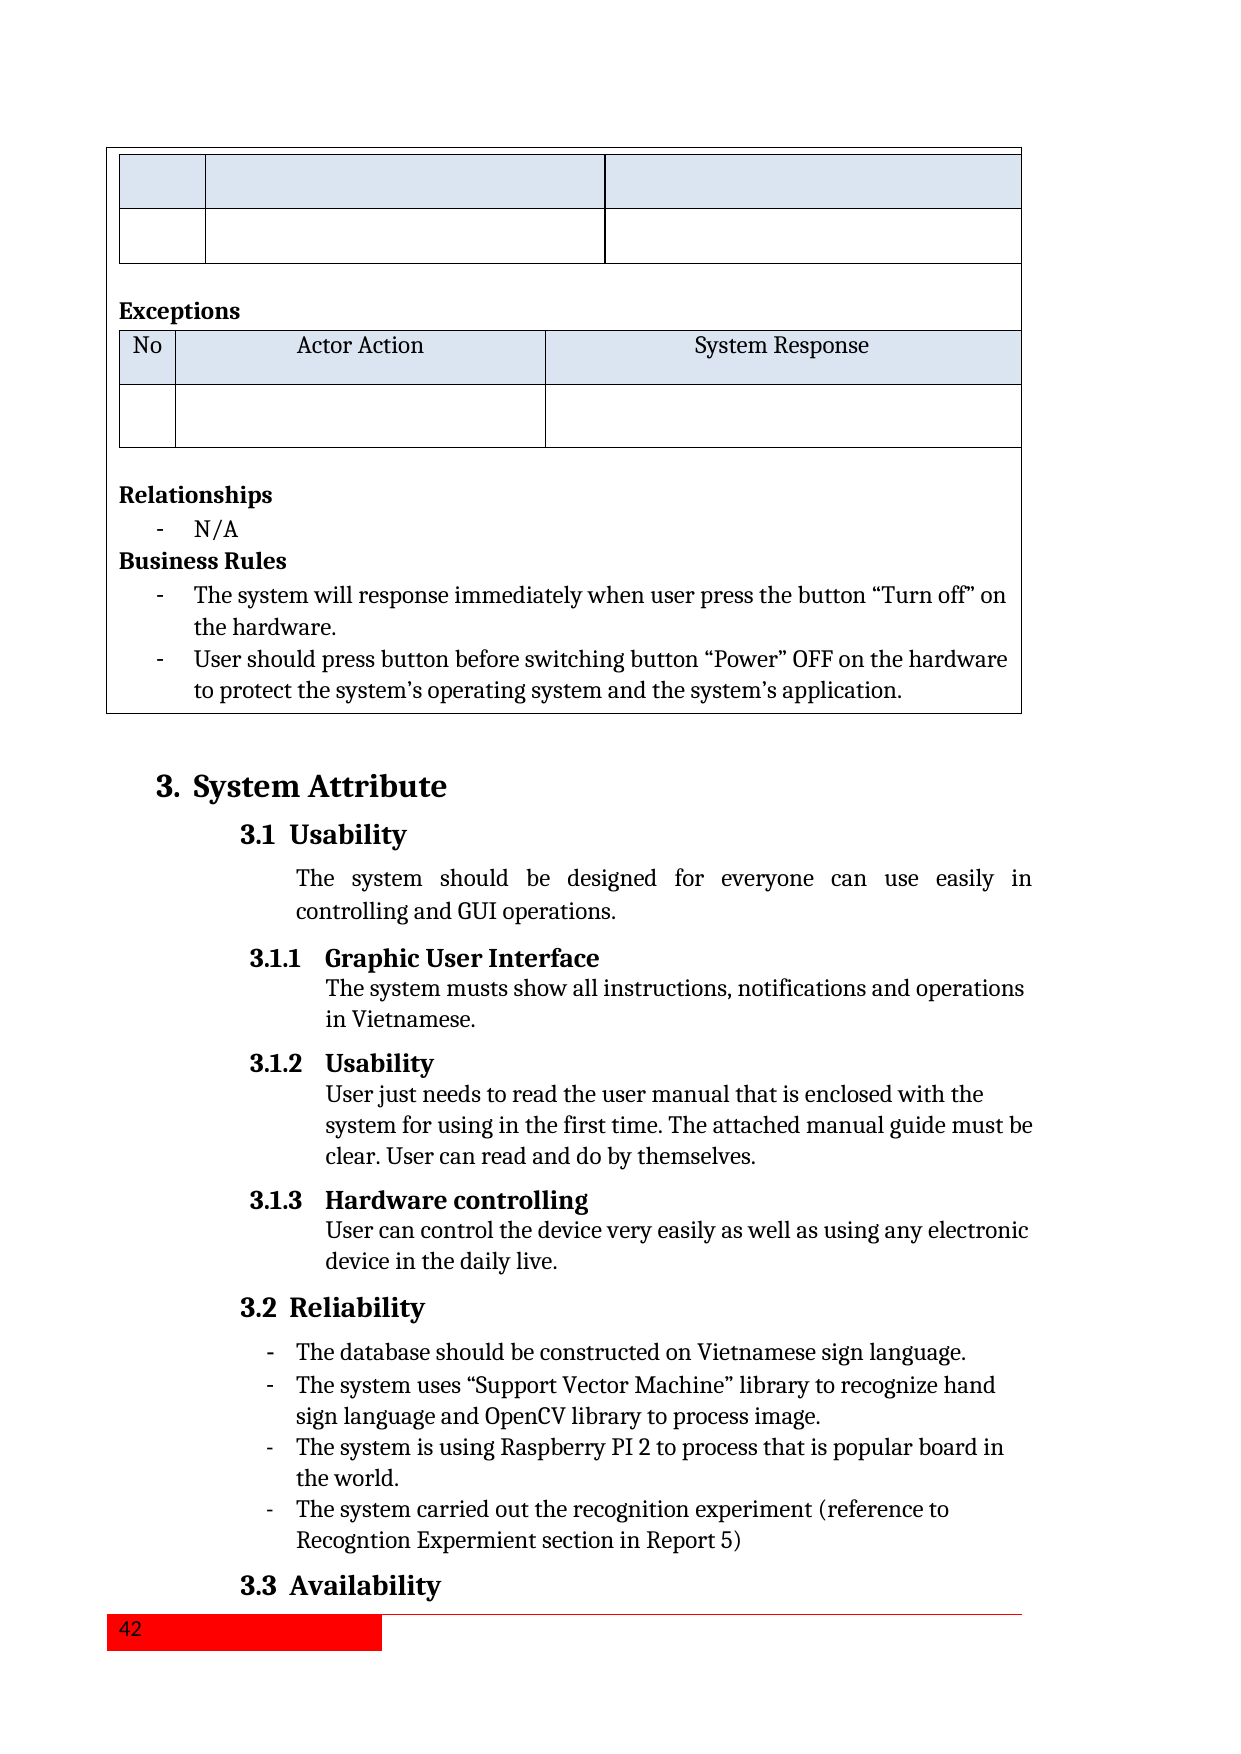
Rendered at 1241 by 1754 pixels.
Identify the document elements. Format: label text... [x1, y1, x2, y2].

list User just needs to read the user manual that is enclosed with the system for using in the first time. The attached manual guide must be clear. User can read and do by themselves. [325, 1079, 1033, 1170]
subtitle Hardware controlling [250, 1185, 1033, 1216]
list The system carried out the recognition experiment (reference to Recogntion Expermient section in Report 5) [266, 1495, 1033, 1554]
list The system is using Raspberry PI 2 to process that is popular board in the world. [266, 1433, 1033, 1492]
subtitle Usability [240, 818, 1033, 852]
subtitle Reliability [240, 1291, 1033, 1324]
subtitle Graphic User Interface [250, 943, 1033, 974]
list The database should be constructed on Vietnamese sign language. [266, 1337, 1033, 1367]
list User can control the device very easily as well as using any electronic device in the daily live. [325, 1216, 1033, 1276]
subtitle Availability [240, 1569, 1033, 1603]
subtitle Usability [250, 1048, 1033, 1079]
list The system uses “Support Vector Machine” library to recognize hand sign language and OpenCV library to process image. [266, 1369, 1033, 1430]
list The system musts show all instructions, notifications and operations in Vietnamese. [325, 974, 1033, 1033]
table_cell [107, 148, 1021, 713]
subtitle System Attribute [156, 767, 1033, 806]
text The system should be designed for everyone can use easily in controlling and GUI operations. [296, 864, 1033, 926]
